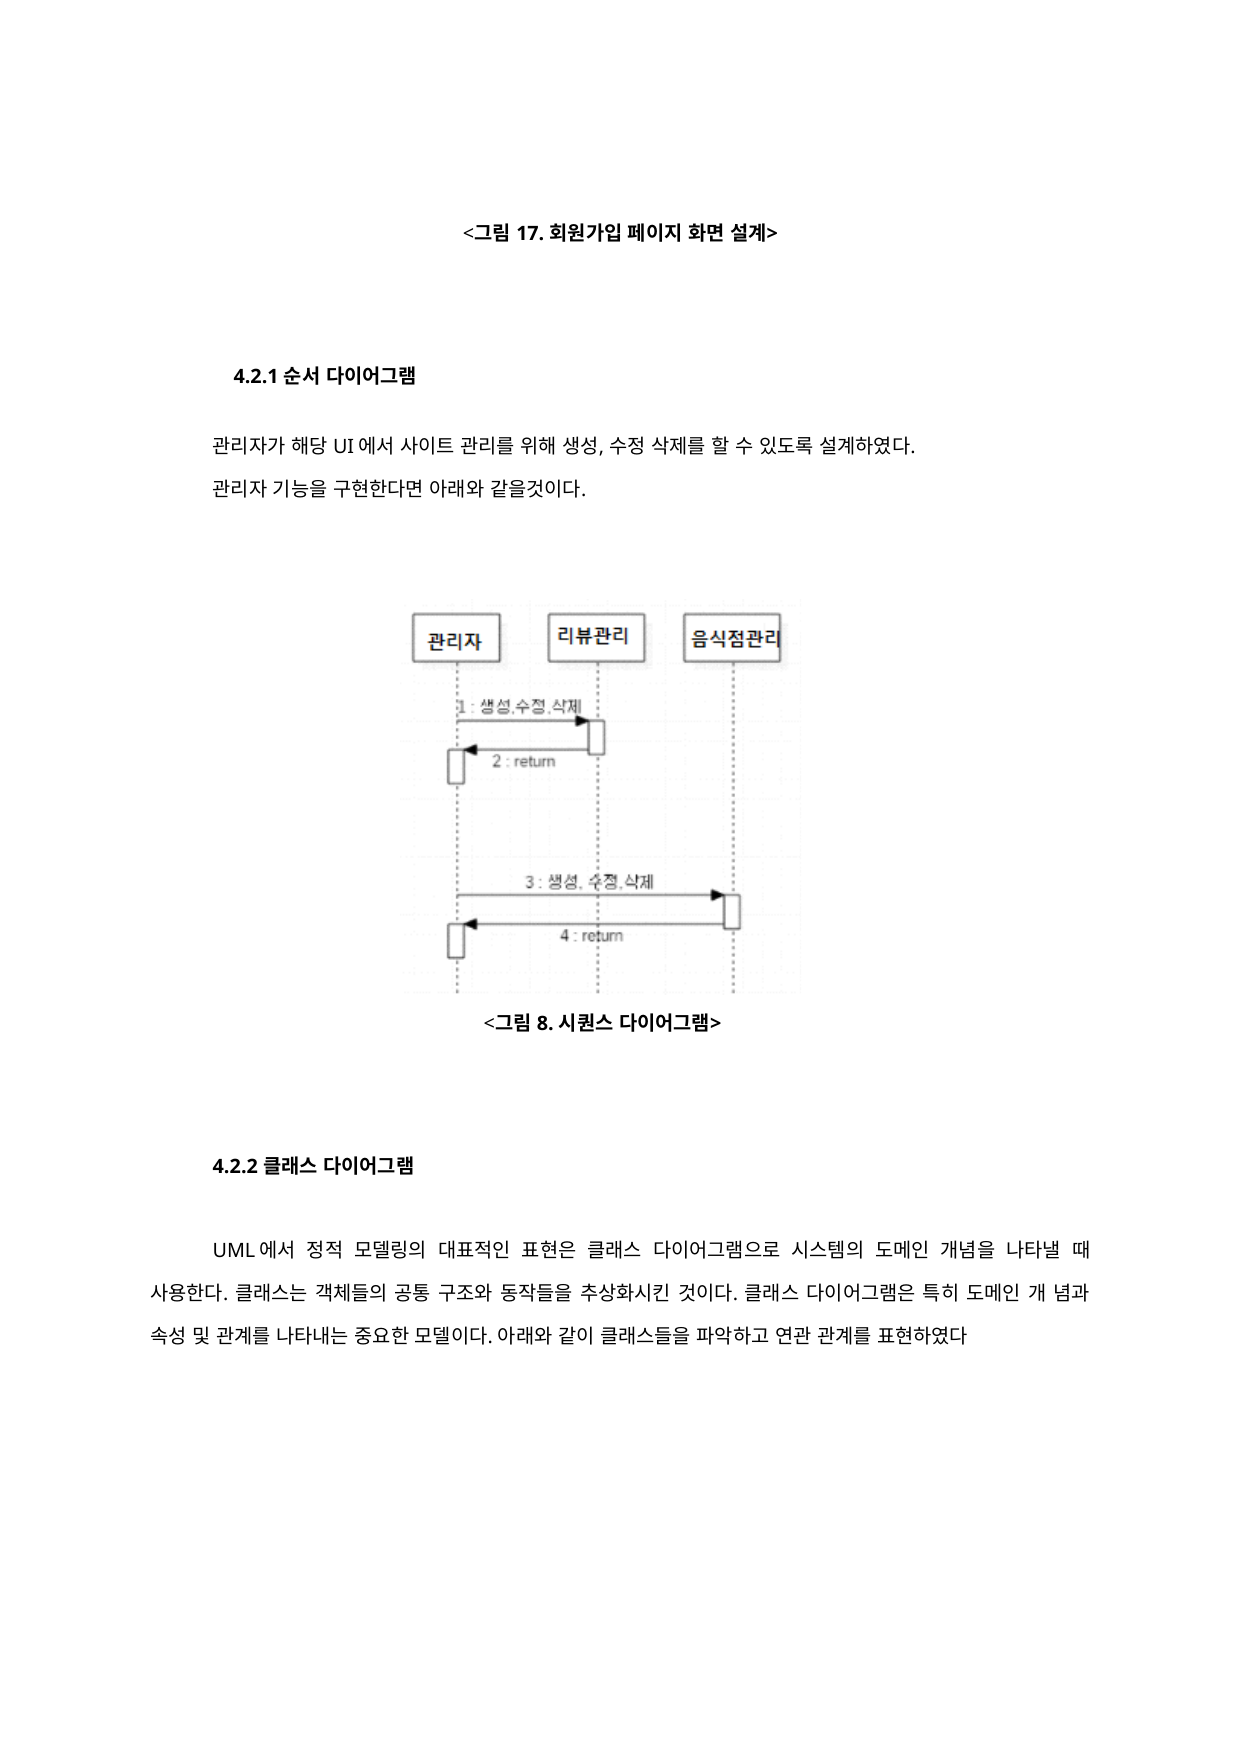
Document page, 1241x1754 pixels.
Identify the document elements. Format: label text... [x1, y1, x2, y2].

text <그림 8. 시퀀스 다이어그램> [150, 1008, 1090, 1036]
text 관리자 기능을 구현한다면 아래와 같을것이다. [150, 474, 1090, 503]
text 4.2.1 순서 다이어그램 [150, 361, 1090, 389]
text 관리자가 해당 UI에서 사이트 관리를 위해 생성, 수정 삭제를 할 수 있도록 설계하였다. [150, 431, 1090, 459]
text UML에서 정적 모델링의 대표적인 표현은 클래스 다이어그램으로 시스템의 도메인 개념을 나타낼 때 사용한다. 클래스는 객체들의 공통 구조와 동작들을 추상화시킨 것이다. 클래스 다이어그램은 특히 도메인 개 념과 속성 및 관계를 나타내는 중요한 모델이다. 아래와 같이 클래스들을 파악하고 연관 관계를 표현하였다 [150, 1234, 1090, 1349]
text <그림 17. 회원가입 페이지 화면 설계> [150, 218, 1090, 246]
picture [400, 599, 802, 995]
text 4.2.2 클래스 다이어그램 [150, 1151, 1090, 1180]
